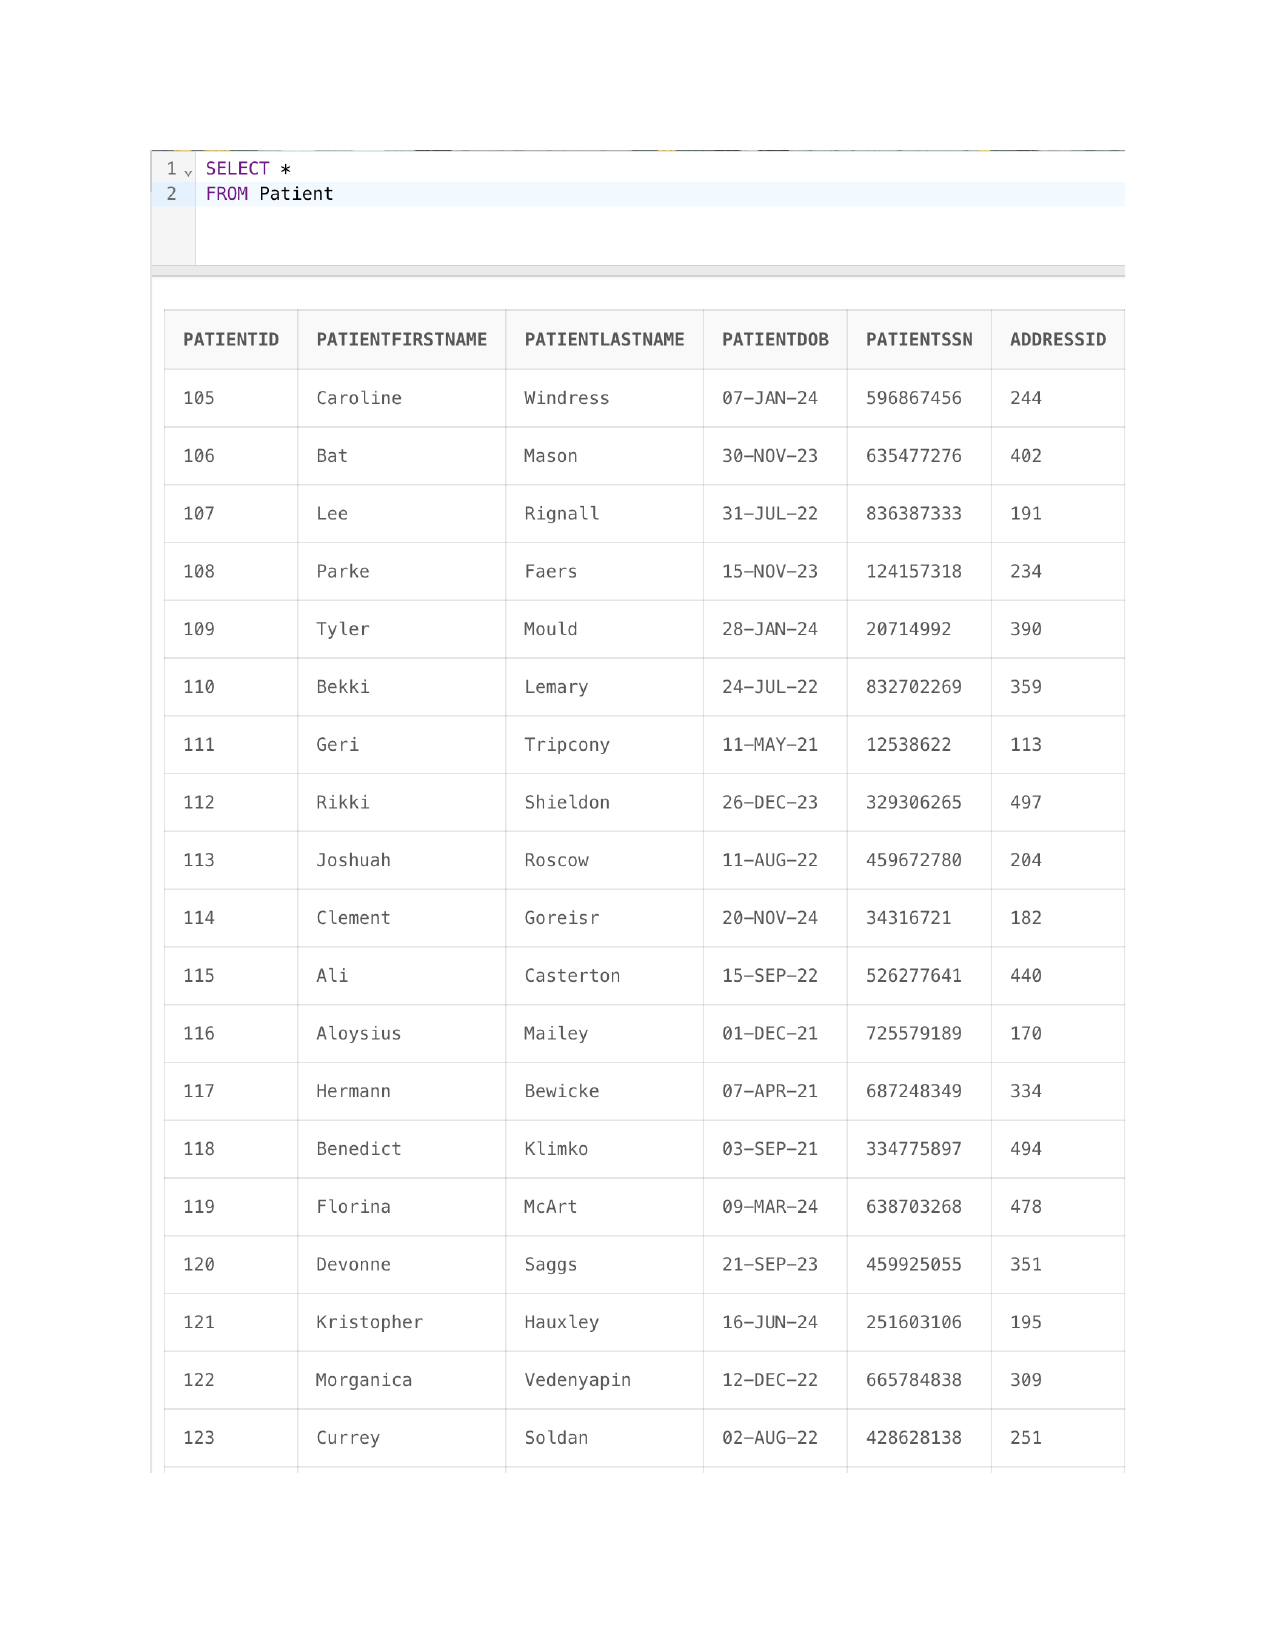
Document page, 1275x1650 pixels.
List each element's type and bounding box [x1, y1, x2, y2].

picture [150, 150, 1125, 1473]
